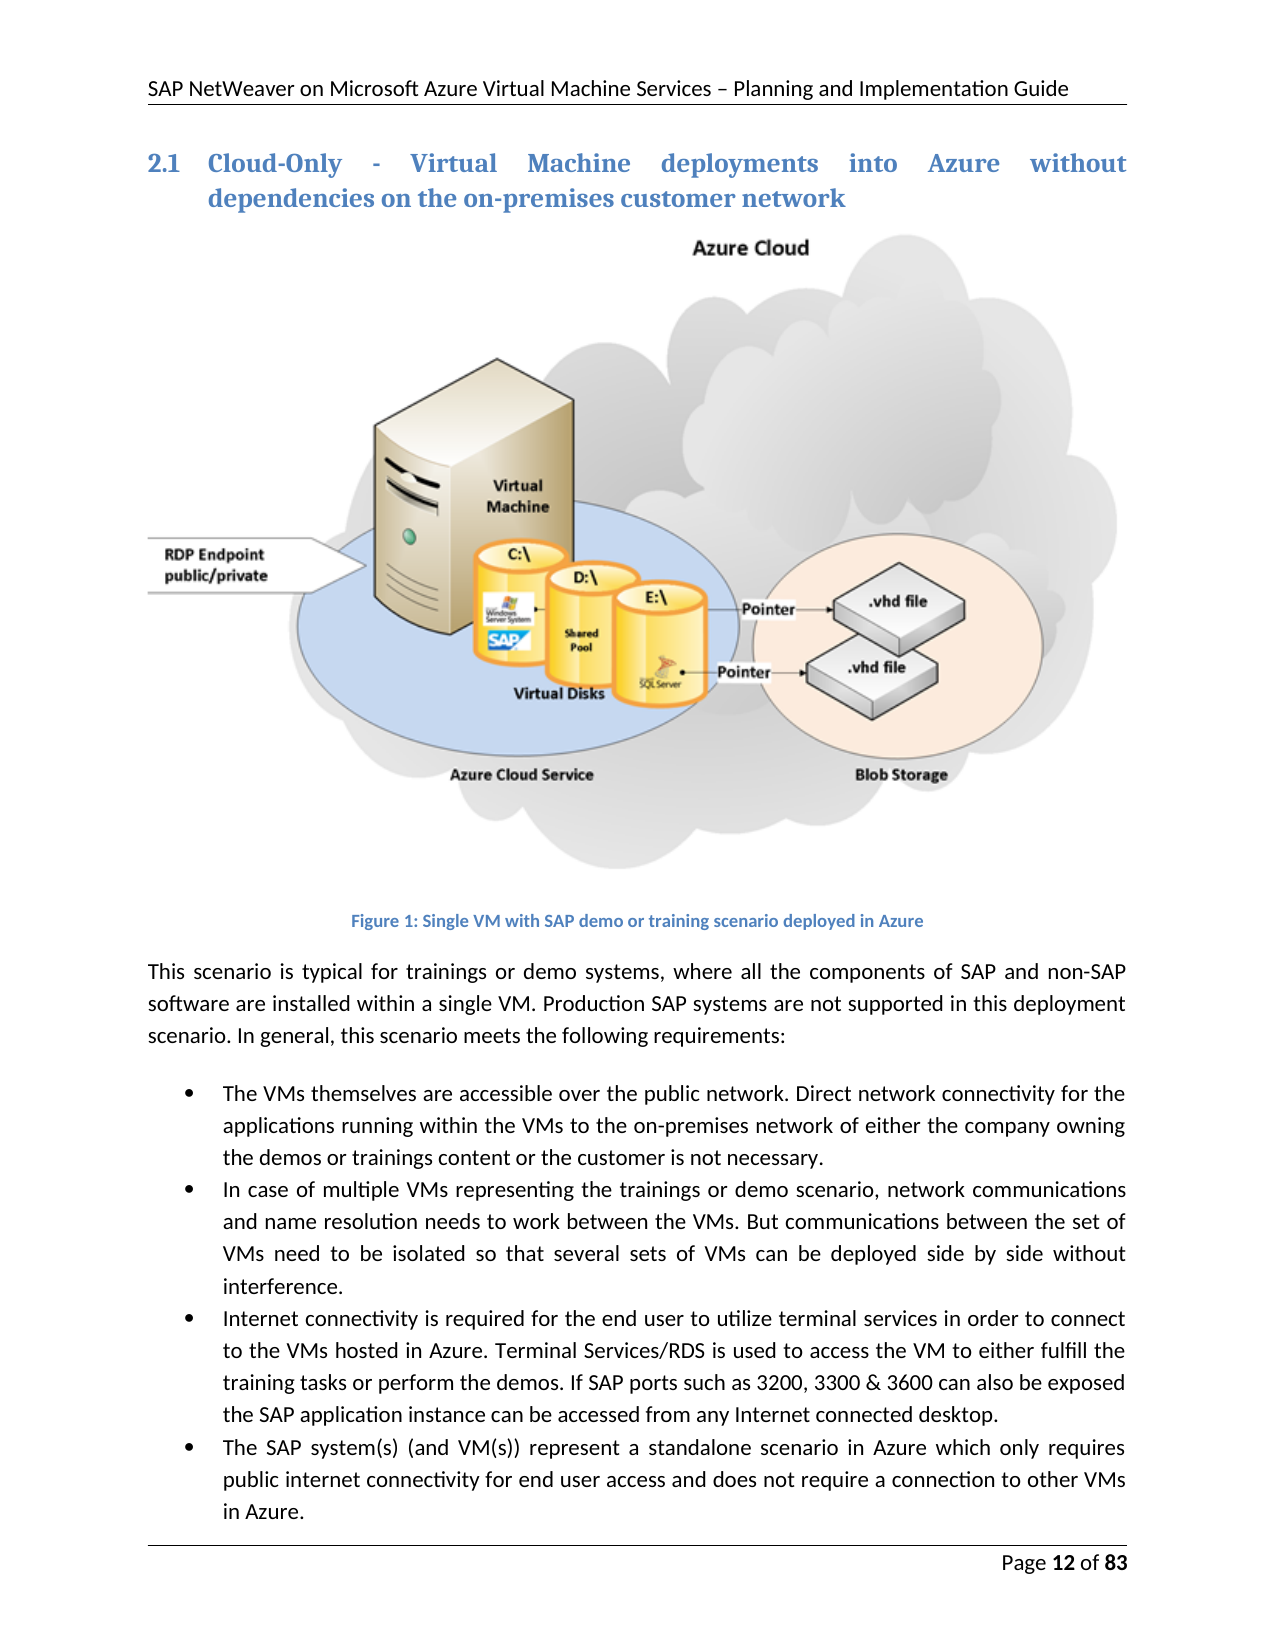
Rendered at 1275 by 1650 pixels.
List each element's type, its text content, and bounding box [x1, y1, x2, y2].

list Internet connectivity is required for the end user to utilize terminal services in order to connect to the VMs hosted in Azure. Terminal Services/RDS is used to access the VM to either fulfill the training tasks or perform the demos. If SAP ports such as 3200, 3300 & 3600 can also be exposed the SAP application instance can be accessed from any Internet connected desktop. [185, 1304, 1127, 1428]
subtitle Cloud-Only - Virtual Machine deployments into Azure without dependencies on the on-premises customer network [148, 148, 1127, 214]
text This scenario is typical for trainings or demo systems, where all the components of SAP and non-SAP software are installed within a single VM. Production SAP systems are not supported in this deployment scenario. In general, this scenario meets the following requirements: [148, 957, 1127, 1049]
text Figure 1: Single VM with SAP demo or training scenario deployed in Azure [148, 909, 1127, 932]
list The VMs themselves are accessible over the public network. Direct network connectivity for the applications running within the VMs to the on-premises network of either the company owning the demos or trainings content or the customer is not necessary. [185, 1079, 1127, 1171]
list In case of multiple VMs representing the trainings or demo scenario, network communications and name resolution needs to work between the VMs. But communications between the set of VMs need to be isolated so that several sets of VMs can be deployed side by side without interference. [185, 1175, 1127, 1300]
picture [147, 231, 1128, 880]
list The SAP system(s) (and VM(s)) represent a standalone scenario in Azure which only requires public internet connectivity for end user access and does not require a connection to other VMs in Azure. [185, 1433, 1127, 1525]
